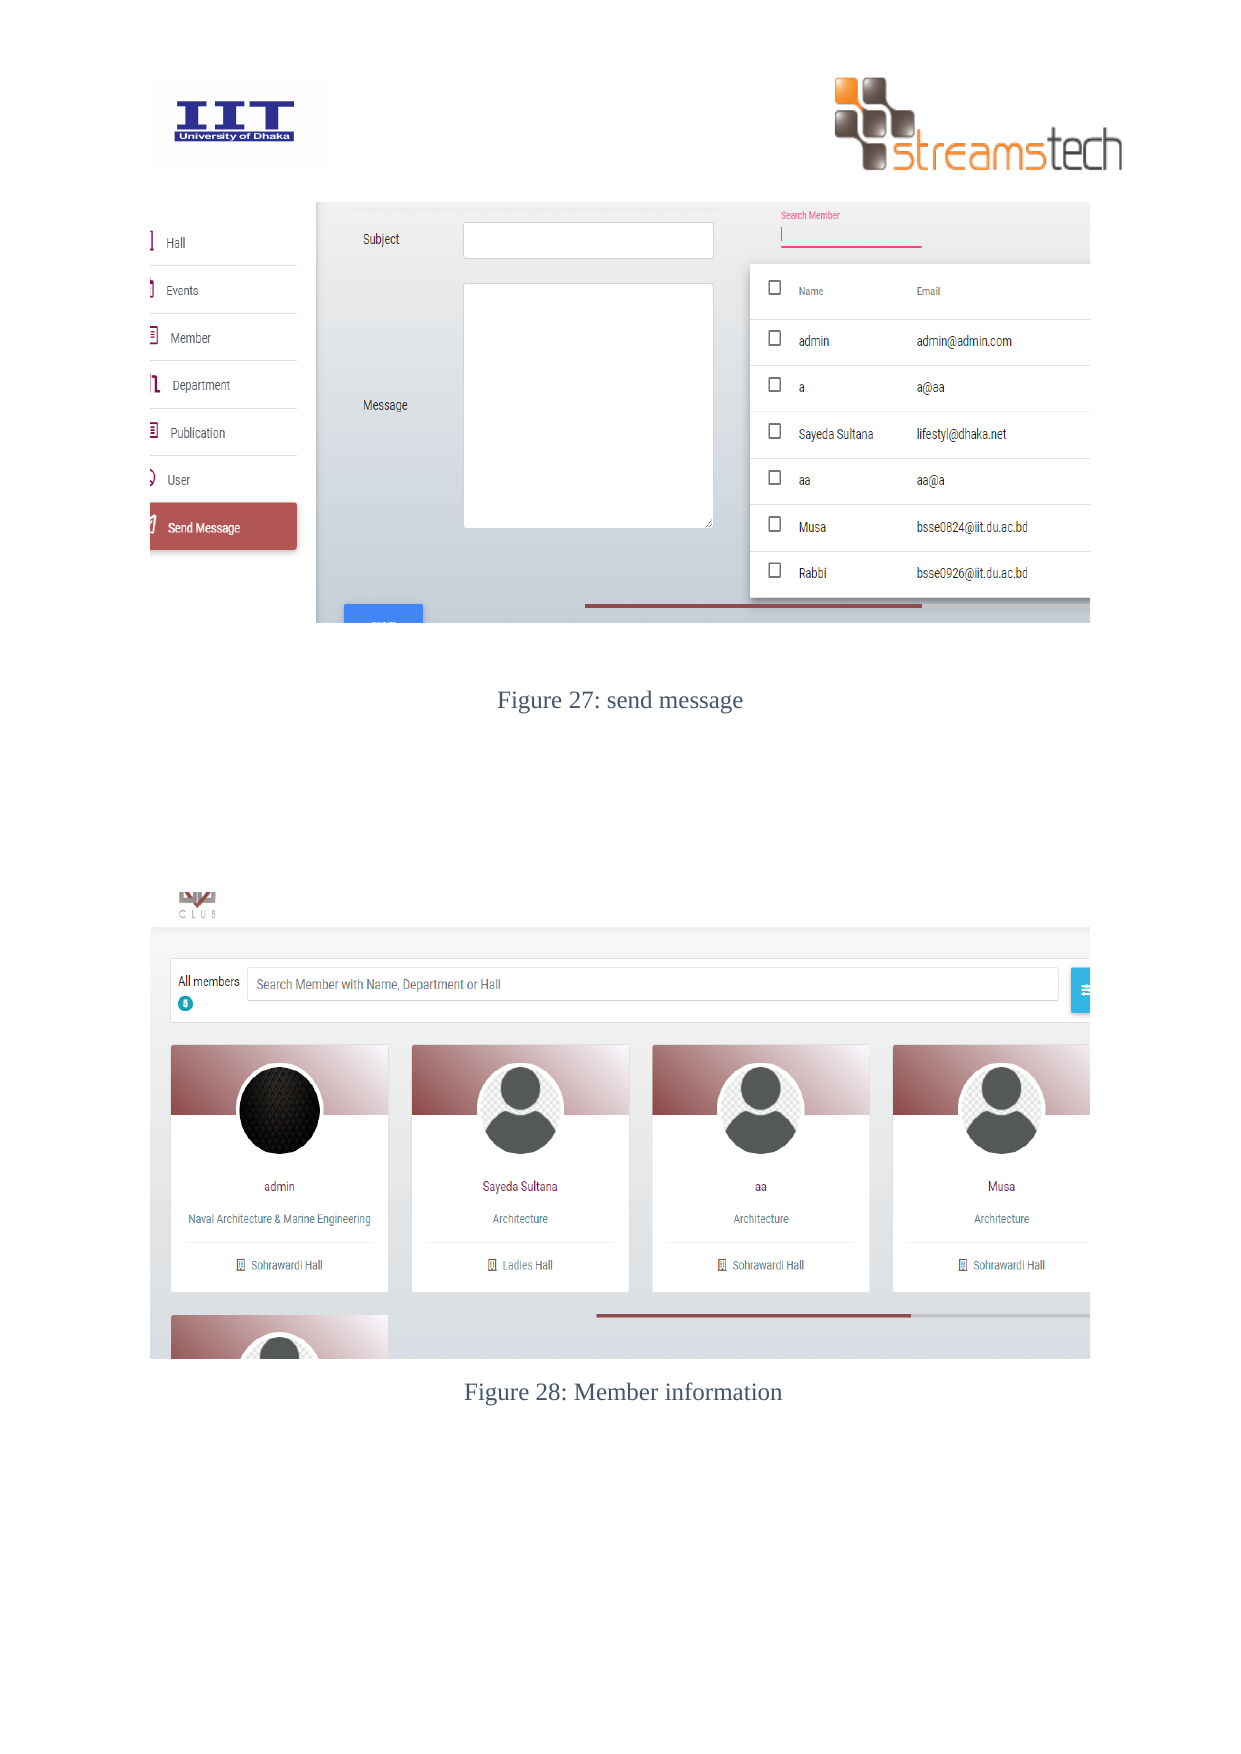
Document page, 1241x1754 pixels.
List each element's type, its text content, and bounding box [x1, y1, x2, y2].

picture [150, 75, 329, 172]
text Figure 28: Member information [150, 1377, 1090, 1406]
picture [831, 76, 1125, 172]
picture [150, 202, 1091, 623]
text Figure 27: send message [150, 685, 1090, 714]
picture [150, 892, 1091, 1359]
